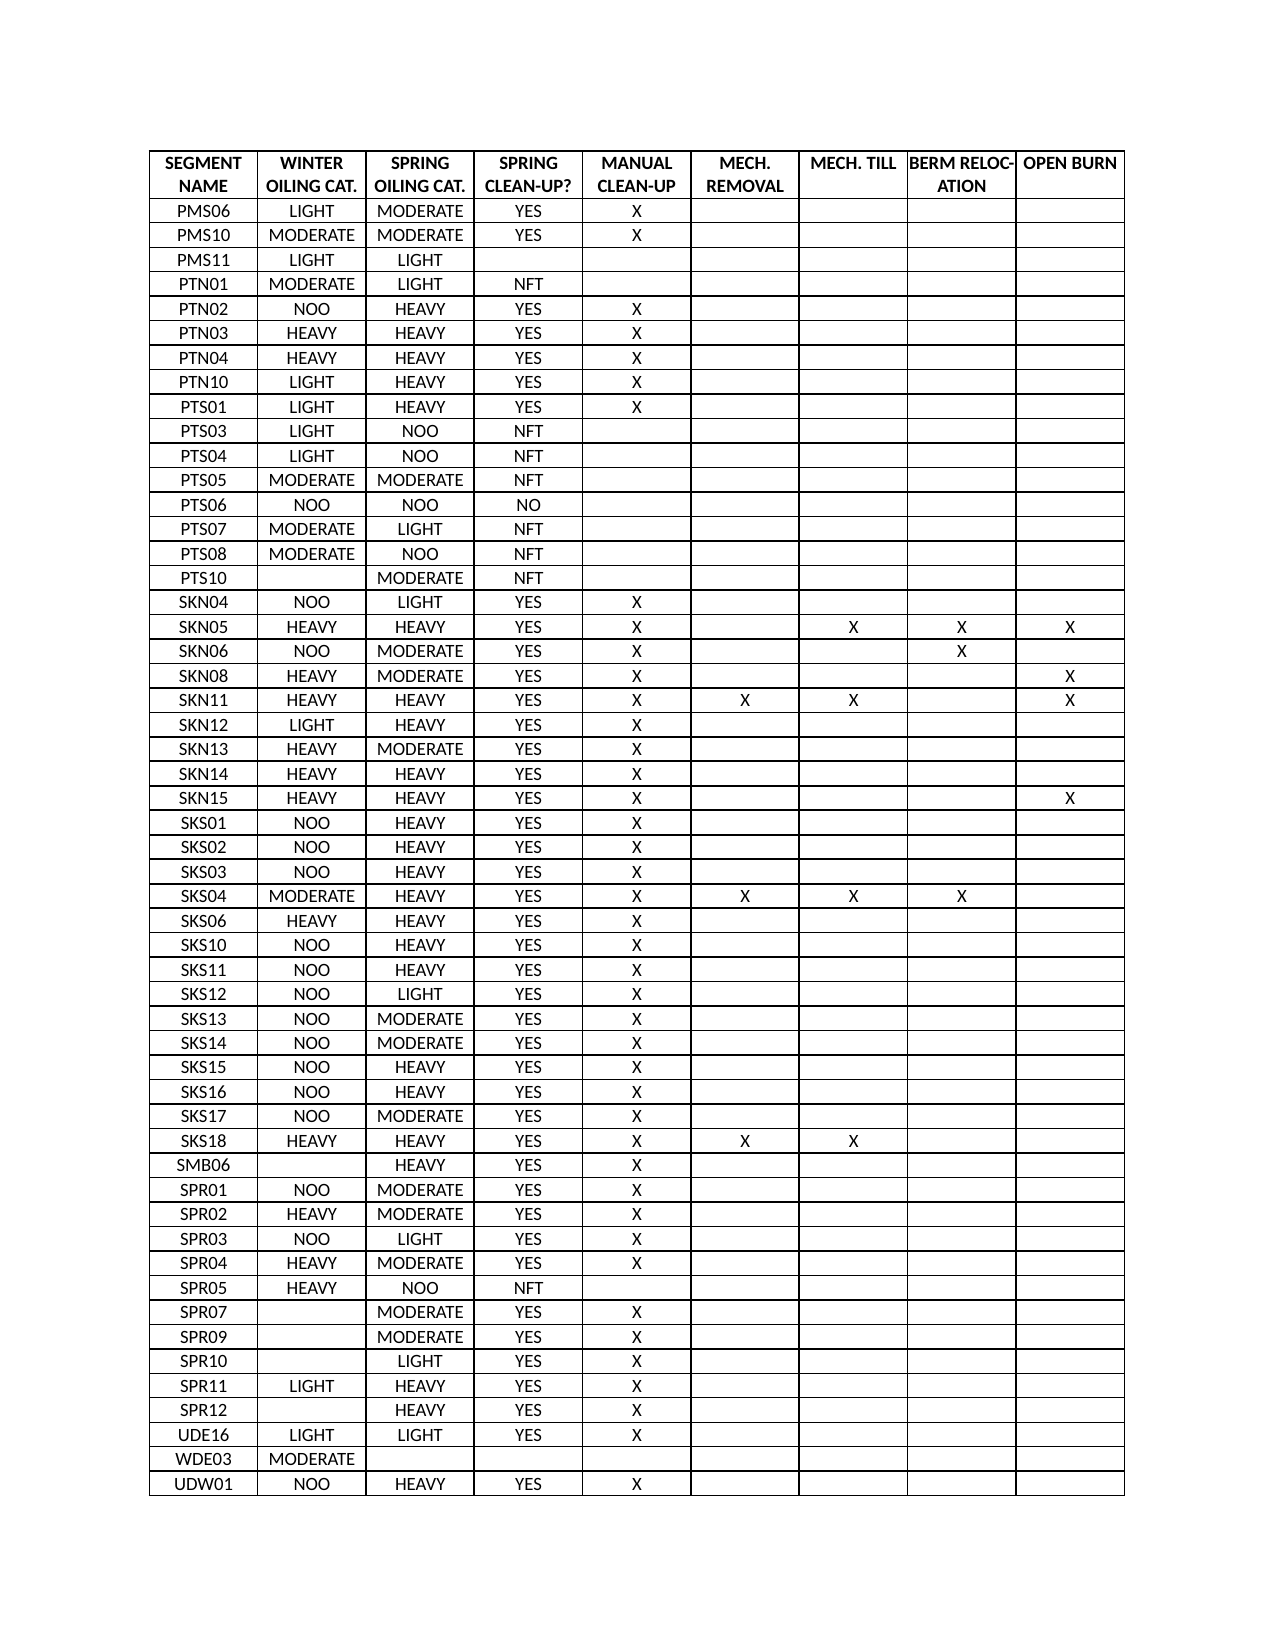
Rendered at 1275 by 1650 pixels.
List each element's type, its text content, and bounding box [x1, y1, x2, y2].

table_cell [908, 1227, 1015, 1250]
table_cell LIGHT [367, 1423, 473, 1446]
table_cell HEAVY [258, 346, 365, 369]
table_cell [800, 1472, 907, 1495]
table_cell YES [475, 321, 582, 344]
table_cell [1017, 1178, 1124, 1201]
table_cell MODERATE [367, 1203, 473, 1226]
table_cell NOO [258, 933, 365, 956]
table_cell [692, 395, 798, 418]
table_cell [908, 1374, 1015, 1397]
table_cell [908, 1007, 1015, 1030]
table_cell NO [475, 493, 582, 516]
table_cell [583, 493, 690, 516]
table_cell SKS15 [150, 1056, 257, 1079]
table_cell HEAVY [258, 738, 365, 760]
table_cell X [583, 1472, 690, 1495]
table_cell X [1017, 787, 1124, 809]
table_cell HEAVY [258, 787, 365, 809]
table_cell HEAVY [258, 762, 365, 785]
table_cell [1017, 1325, 1124, 1348]
table_cell PTN01 [150, 272, 257, 295]
table_cell [583, 248, 690, 271]
table_cell [1017, 199, 1124, 222]
table_cell [1017, 640, 1124, 662]
table_cell [908, 1203, 1015, 1226]
table_cell [258, 1301, 365, 1323]
table_cell LIGHT [367, 591, 473, 613]
table_cell [1017, 542, 1124, 564]
table_cell [258, 566, 365, 589]
table_cell [583, 272, 690, 295]
table_cell HEAVY [367, 713, 473, 736]
table_cell [1017, 1056, 1124, 1079]
table_cell UDW01 [150, 1472, 257, 1495]
table_cell [800, 1398, 907, 1421]
table_cell [367, 1447, 473, 1470]
table_cell [908, 1325, 1015, 1348]
table_cell [1017, 1301, 1124, 1323]
table_cell LIGHT [367, 982, 473, 1005]
table_cell HEAVY [258, 615, 365, 638]
table_cell [800, 909, 907, 932]
table_cell [1017, 933, 1124, 956]
table_cell LIGHT [367, 517, 473, 540]
table_cell X [583, 909, 690, 932]
table_cell LIGHT [258, 713, 365, 736]
table_cell X [583, 591, 690, 613]
table_cell MODERATE [367, 468, 473, 491]
table_cell SKS14 [150, 1031, 257, 1054]
table_cell HEAVY [367, 860, 473, 883]
table_cell PTN03 [150, 321, 257, 344]
table_cell NOO [258, 493, 365, 516]
table_cell HEAVY [367, 1056, 473, 1079]
table_cell [1017, 297, 1124, 320]
table_cell SKN11 [150, 689, 257, 711]
table_cell YES [475, 1472, 582, 1495]
table_cell PTS10 [150, 566, 257, 589]
table_cell X [800, 689, 907, 711]
table_cell MODERATE [367, 199, 473, 222]
table_cell YES [475, 836, 582, 858]
table_cell YES [475, 738, 582, 760]
table_cell [800, 811, 907, 834]
table_cell X [583, 395, 690, 418]
table_cell [800, 1374, 907, 1397]
table_cell X [583, 297, 690, 320]
table_cell [800, 1301, 907, 1323]
table_cell MODERATE [367, 738, 473, 760]
table_cell SKN04 [150, 591, 257, 613]
table_cell X [800, 885, 907, 907]
table_cell [692, 248, 798, 271]
table_cell PTS08 [150, 542, 257, 564]
table_cell [1017, 493, 1124, 516]
table_cell [475, 248, 582, 271]
table_cell [692, 444, 798, 467]
table_cell [908, 1301, 1015, 1323]
table_cell [800, 566, 907, 589]
table_cell NOO [258, 1056, 365, 1079]
table_cell [1017, 1398, 1124, 1421]
table_cell [800, 1031, 907, 1054]
table_cell [800, 248, 907, 271]
table_cell [908, 958, 1015, 981]
table_cell NOO [258, 836, 365, 858]
table_cell LIGHT [367, 248, 473, 271]
table_cell [908, 1056, 1015, 1079]
table_cell HEAVY [258, 1252, 365, 1274]
table_cell [800, 836, 907, 858]
table_cell YES [475, 591, 582, 613]
table_cell [1017, 1031, 1124, 1054]
table_cell YES [475, 297, 582, 320]
table_cell [692, 1105, 798, 1128]
table_cell [1017, 811, 1124, 834]
table_cell [800, 1325, 907, 1348]
table_cell [692, 1301, 798, 1323]
table_cell NOO [258, 982, 365, 1005]
table_cell SKS17 [150, 1105, 257, 1128]
table_cell [908, 1350, 1015, 1372]
table_cell YES [475, 370, 582, 393]
table_cell [908, 738, 1015, 760]
table_cell [692, 1203, 798, 1226]
table_cell [908, 836, 1015, 858]
table_cell X [583, 1007, 690, 1030]
table_cell HEAVY [367, 346, 473, 369]
table_cell [692, 1350, 798, 1372]
table_cell NOO [258, 1031, 365, 1054]
table_cell HEAVY [367, 1398, 473, 1421]
table_cell [908, 199, 1015, 222]
table_cell [1017, 370, 1124, 393]
table_cell X [908, 885, 1015, 907]
table_cell X [692, 689, 798, 711]
table_cell [800, 1154, 907, 1177]
table_cell [908, 493, 1015, 516]
table_cell X [692, 885, 798, 907]
table_cell SKS06 [150, 909, 257, 932]
table_cell YES [475, 1398, 582, 1421]
table_cell SKS18 [150, 1129, 257, 1152]
table_cell YES [475, 615, 582, 638]
table_cell HEAVY [367, 836, 473, 858]
table_cell [908, 1398, 1015, 1421]
table_cell [692, 664, 798, 687]
table_cell NFT [475, 1276, 582, 1299]
table_cell HEAVY [367, 958, 473, 981]
table_cell [800, 1178, 907, 1201]
table_cell SKS04 [150, 885, 257, 907]
table_cell [800, 1252, 907, 1274]
table_cell YES [475, 1423, 582, 1446]
table_cell [908, 1080, 1015, 1103]
table_cell MODERATE [367, 223, 473, 246]
table_cell [908, 1447, 1015, 1470]
table_cell YES [475, 1154, 582, 1177]
table_cell [692, 933, 798, 956]
table_cell SMB06 [150, 1154, 257, 1177]
table_cell X [583, 199, 690, 222]
table_cell X [583, 223, 690, 246]
table_cell X [1017, 664, 1124, 687]
table_cell [800, 395, 907, 418]
table_cell PTS04 [150, 444, 257, 467]
table_cell [800, 1350, 907, 1372]
table_cell YES [475, 885, 582, 907]
table_header MANUAL CLEAN-UP [583, 152, 690, 197]
table_cell NFT [475, 566, 582, 589]
table_cell LIGHT [258, 370, 365, 393]
table_cell [800, 738, 907, 760]
table_cell [1017, 885, 1124, 907]
table_cell [800, 272, 907, 295]
table_cell MODERATE [367, 1031, 473, 1054]
table_cell [692, 1252, 798, 1274]
table_cell HEAVY [367, 689, 473, 711]
table_cell [692, 738, 798, 760]
table_cell [692, 321, 798, 344]
table_cell YES [475, 223, 582, 246]
table_cell [908, 933, 1015, 956]
table_cell [908, 1423, 1015, 1446]
table_cell HEAVY [367, 370, 473, 393]
table_cell [583, 468, 690, 491]
table_cell SPR04 [150, 1252, 257, 1274]
table_cell [908, 517, 1015, 540]
table_cell YES [475, 1007, 582, 1030]
table_cell [800, 1276, 907, 1299]
table_cell [692, 591, 798, 613]
table_cell [908, 444, 1015, 467]
table_cell [1017, 1105, 1124, 1128]
table_cell [583, 542, 690, 564]
table_cell [800, 1447, 907, 1470]
table_cell [800, 933, 907, 956]
table_cell X [583, 640, 690, 662]
table_cell SKS16 [150, 1080, 257, 1103]
table_cell X [583, 346, 690, 369]
table_cell YES [475, 1080, 582, 1103]
table_cell [800, 1056, 907, 1079]
table_cell [692, 762, 798, 785]
table_cell PMS06 [150, 199, 257, 222]
table_cell NOO [258, 1227, 365, 1250]
table_cell [908, 370, 1015, 393]
table_cell [800, 787, 907, 809]
table_cell X [583, 689, 690, 711]
table_cell X [1017, 615, 1124, 638]
table_cell NOO [258, 1080, 365, 1103]
table_cell HEAVY [258, 1203, 365, 1226]
table_cell [692, 1472, 798, 1495]
table_cell [258, 1350, 365, 1372]
table_cell LIGHT [258, 1374, 365, 1397]
table_cell YES [475, 1227, 582, 1250]
table_cell PTS06 [150, 493, 257, 516]
table_cell [692, 1154, 798, 1177]
table_cell [800, 1227, 907, 1250]
table_cell NFT [475, 542, 582, 564]
table_cell [908, 223, 1015, 246]
table_cell [692, 1447, 798, 1470]
table_cell [800, 223, 907, 246]
table_cell YES [475, 787, 582, 809]
table_cell SPR05 [150, 1276, 257, 1299]
table_cell LIGHT [258, 248, 365, 271]
table_cell X [583, 1374, 690, 1397]
table_cell [1017, 1252, 1124, 1274]
table_cell [258, 1398, 365, 1421]
table_cell NOO [258, 1007, 365, 1030]
table_cell MODERATE [367, 1325, 473, 1348]
table_cell YES [475, 933, 582, 956]
table_cell SKN08 [150, 664, 257, 687]
table_cell [800, 199, 907, 222]
table_cell [692, 982, 798, 1005]
table_cell X [583, 1105, 690, 1128]
table_cell HEAVY [367, 787, 473, 809]
table_cell MODERATE [258, 542, 365, 564]
table_cell [1017, 713, 1124, 736]
table_cell [908, 542, 1015, 564]
table_cell LIGHT [258, 444, 365, 467]
table_cell HEAVY [367, 1472, 473, 1495]
table_cell [1017, 1129, 1124, 1152]
table_cell HEAVY [367, 297, 473, 320]
table_cell NFT [475, 444, 582, 467]
table_cell [800, 419, 907, 442]
table_cell YES [475, 1178, 582, 1201]
table_cell [800, 542, 907, 564]
table_cell [800, 468, 907, 491]
table_cell [258, 1154, 365, 1177]
table_cell NOO [367, 542, 473, 564]
table_cell [1017, 1472, 1124, 1495]
table_cell X [583, 615, 690, 638]
table_cell [800, 1105, 907, 1128]
table_cell [908, 1154, 1015, 1177]
table_cell [800, 517, 907, 540]
table_cell X [583, 1056, 690, 1079]
table_cell [800, 321, 907, 344]
table_cell [908, 248, 1015, 271]
table_cell NOO [367, 444, 473, 467]
table_cell [800, 1423, 907, 1446]
table_cell [1017, 1007, 1124, 1030]
table_cell [692, 1423, 798, 1446]
table_cell [692, 787, 798, 809]
table_cell X [583, 738, 690, 760]
table_cell [692, 1325, 798, 1348]
table_cell [1017, 836, 1124, 858]
table_cell [908, 566, 1015, 589]
table_cell X [583, 1252, 690, 1274]
table_cell [692, 615, 798, 638]
table_cell YES [475, 1056, 582, 1079]
table_cell YES [475, 762, 582, 785]
table_cell PMS10 [150, 223, 257, 246]
table_cell [692, 370, 798, 393]
table_cell MODERATE [367, 640, 473, 662]
table_cell [908, 762, 1015, 785]
table_cell [1017, 909, 1124, 932]
table_cell [800, 982, 907, 1005]
table_cell YES [475, 958, 582, 981]
table_cell HEAVY [367, 909, 473, 932]
table_cell YES [475, 811, 582, 834]
table_cell PTS03 [150, 419, 257, 442]
table_cell MODERATE [367, 1252, 473, 1274]
table_cell X [583, 370, 690, 393]
table_cell [692, 542, 798, 564]
table_cell [1017, 444, 1124, 467]
table_cell X [583, 1423, 690, 1446]
table_cell PMS11 [150, 248, 257, 271]
table_cell HEAVY [258, 1276, 365, 1299]
table_cell [692, 1080, 798, 1103]
table_cell [908, 468, 1015, 491]
table_cell SKS12 [150, 982, 257, 1005]
table_cell PTN02 [150, 297, 257, 320]
table_cell X [583, 982, 690, 1005]
table_cell X [583, 1154, 690, 1177]
table_cell YES [475, 860, 582, 883]
table_cell MODERATE [367, 1301, 473, 1323]
table_cell NOO [258, 1472, 365, 1495]
table_cell [1017, 1447, 1124, 1470]
table_cell PTS01 [150, 395, 257, 418]
table_cell SKN13 [150, 738, 257, 760]
table_header BERM RELOC-ATION [908, 152, 1015, 197]
table_cell [800, 444, 907, 467]
table_cell PTN10 [150, 370, 257, 393]
table_cell SPR01 [150, 1178, 257, 1201]
table_cell X [583, 1203, 690, 1226]
table_cell [1017, 1374, 1124, 1397]
table_cell YES [475, 1252, 582, 1274]
table_cell SKS11 [150, 958, 257, 981]
table_cell [1017, 223, 1124, 246]
table_cell SPR10 [150, 1350, 257, 1372]
table_cell [908, 1105, 1015, 1128]
table_cell MODERATE [367, 1007, 473, 1030]
table_cell [908, 346, 1015, 369]
table_cell [908, 321, 1015, 344]
table_cell NOO [367, 493, 473, 516]
table_cell [1017, 346, 1124, 369]
table_cell [1017, 1423, 1124, 1446]
table_cell [908, 419, 1015, 442]
table_cell [908, 664, 1015, 687]
table_cell [800, 640, 907, 662]
table_cell NOO [367, 419, 473, 442]
table_cell HEAVY [258, 689, 365, 711]
table_cell X [583, 811, 690, 834]
table_cell [692, 836, 798, 858]
table_cell [1017, 1350, 1124, 1372]
table_cell [908, 1276, 1015, 1299]
table_cell [692, 811, 798, 834]
table_cell [1017, 1080, 1124, 1103]
table_cell [908, 811, 1015, 834]
table_cell X [583, 1178, 690, 1201]
table_cell HEAVY [367, 615, 473, 638]
table_cell SKN12 [150, 713, 257, 736]
table_cell HEAVY [258, 664, 365, 687]
table_cell UDE16 [150, 1423, 257, 1446]
table_cell X [583, 664, 690, 687]
table_cell HEAVY [367, 1154, 473, 1177]
table_cell YES [475, 395, 582, 418]
table_cell X [583, 1031, 690, 1054]
table_cell YES [475, 199, 582, 222]
table_cell NOO [258, 1178, 365, 1201]
table_cell [1017, 982, 1124, 1005]
table_cell MODERATE [367, 664, 473, 687]
table_cell [800, 346, 907, 369]
table_cell SPR07 [150, 1301, 257, 1323]
table_cell NOO [258, 297, 365, 320]
table_cell X [583, 787, 690, 809]
table_cell X [692, 1129, 798, 1152]
table_cell X [583, 1350, 690, 1372]
table_cell HEAVY [258, 909, 365, 932]
table_cell X [583, 1398, 690, 1421]
table_cell [583, 517, 690, 540]
table_cell [908, 1178, 1015, 1201]
table_cell X [583, 860, 690, 883]
table_cell YES [475, 713, 582, 736]
table_cell [800, 370, 907, 393]
table_cell SPR09 [150, 1325, 257, 1348]
table_cell X [583, 958, 690, 981]
table_cell HEAVY [367, 321, 473, 344]
table_cell [1017, 1203, 1124, 1226]
table_cell PTS07 [150, 517, 257, 540]
table_cell LIGHT [258, 395, 365, 418]
table_cell [800, 713, 907, 736]
table_cell LIGHT [258, 199, 365, 222]
table_cell HEAVY [367, 933, 473, 956]
table_cell YES [475, 1325, 582, 1348]
table_header WINTER OILING CAT. [258, 152, 365, 197]
table_cell MODERATE [258, 1447, 365, 1470]
table_cell HEAVY [367, 762, 473, 785]
table_cell SKN06 [150, 640, 257, 662]
table_cell HEAVY [367, 1080, 473, 1103]
table_cell X [800, 1129, 907, 1152]
table_header SEGMENT NAME [150, 152, 257, 197]
table_cell [908, 1472, 1015, 1495]
table_cell YES [475, 1129, 582, 1152]
table_cell [800, 1203, 907, 1226]
table_cell [692, 272, 798, 295]
table_cell [692, 419, 798, 442]
table_cell YES [475, 640, 582, 662]
table_cell SKS13 [150, 1007, 257, 1030]
table_cell HEAVY [367, 395, 473, 418]
table_header OPEN BURN [1017, 152, 1124, 197]
table_cell PTS05 [150, 468, 257, 491]
table_cell MODERATE [258, 223, 365, 246]
table_cell MODERATE [258, 468, 365, 491]
table_cell YES [475, 909, 582, 932]
table_cell [692, 1398, 798, 1421]
table_cell [1017, 248, 1124, 271]
table_cell [583, 444, 690, 467]
table_cell [692, 566, 798, 589]
table_cell X [583, 885, 690, 907]
table_cell MODERATE [258, 272, 365, 295]
table_cell YES [475, 346, 582, 369]
table_cell X [583, 933, 690, 956]
table_cell X [583, 713, 690, 736]
table_cell NFT [475, 272, 582, 295]
table_cell NOO [258, 1105, 365, 1128]
table_cell [258, 1325, 365, 1348]
table_cell X [583, 321, 690, 344]
table_cell [1017, 419, 1124, 442]
table_cell YES [475, 1203, 582, 1226]
table_cell LIGHT [258, 1423, 365, 1446]
table_cell SKS03 [150, 860, 257, 883]
table_cell [908, 591, 1015, 613]
table_cell [908, 860, 1015, 883]
table_cell [692, 1007, 798, 1030]
table_cell [908, 297, 1015, 320]
table_cell [908, 395, 1015, 418]
table_cell SPR11 [150, 1374, 257, 1397]
table_cell [1017, 860, 1124, 883]
table_cell YES [475, 1350, 582, 1372]
table_cell WDE03 [150, 1447, 257, 1470]
table_cell SKN05 [150, 615, 257, 638]
table_cell [908, 1252, 1015, 1274]
table_cell X [583, 1129, 690, 1152]
table_cell [1017, 517, 1124, 540]
table_cell YES [475, 1301, 582, 1323]
table_header MECH. REMOVAL [692, 152, 798, 197]
table_cell [692, 468, 798, 491]
table_cell [908, 909, 1015, 932]
table_cell [1017, 738, 1124, 760]
table_cell LIGHT [367, 1350, 473, 1372]
table_cell X [908, 640, 1015, 662]
table_cell [692, 909, 798, 932]
table_cell [800, 762, 907, 785]
table_header MECH. TILL [800, 152, 907, 197]
table_cell X [908, 615, 1015, 638]
table_cell SKN14 [150, 762, 257, 785]
table_cell MODERATE [258, 885, 365, 907]
table_cell PTN04 [150, 346, 257, 369]
table_cell [692, 1227, 798, 1250]
table_cell X [583, 762, 690, 785]
table_cell SPR03 [150, 1227, 257, 1250]
table_cell NFT [475, 517, 582, 540]
table_cell [692, 860, 798, 883]
table_cell MODERATE [367, 1178, 473, 1201]
table_cell [583, 1447, 690, 1470]
table_cell X [583, 836, 690, 858]
table_cell [1017, 1276, 1124, 1299]
table_cell SKN15 [150, 787, 257, 809]
table_cell [692, 517, 798, 540]
table_cell MODERATE [367, 566, 473, 589]
table_cell [692, 1178, 798, 1201]
table_cell [908, 689, 1015, 711]
table_cell [692, 1056, 798, 1079]
table_cell X [583, 1080, 690, 1103]
table_cell YES [475, 1105, 582, 1128]
table_cell NOO [258, 958, 365, 981]
table_cell [800, 1080, 907, 1103]
table_cell X [800, 615, 907, 638]
table_cell NFT [475, 468, 582, 491]
table_cell MODERATE [258, 517, 365, 540]
table_cell [1017, 468, 1124, 491]
table_cell [1017, 566, 1124, 589]
table_cell X [583, 1301, 690, 1323]
table_cell [1017, 321, 1124, 344]
table_cell HEAVY [258, 321, 365, 344]
table_cell [908, 1031, 1015, 1054]
table_cell YES [475, 982, 582, 1005]
table_cell [692, 1276, 798, 1299]
table_cell [692, 958, 798, 981]
table_cell YES [475, 664, 582, 687]
table_cell [908, 1129, 1015, 1152]
table_cell [908, 272, 1015, 295]
table_cell [692, 223, 798, 246]
table_cell [908, 713, 1015, 736]
table_cell [1017, 1227, 1124, 1250]
table_cell LIGHT [258, 419, 365, 442]
table_cell [1017, 591, 1124, 613]
table_cell NOO [258, 591, 365, 613]
table_cell NOO [258, 811, 365, 834]
table_cell [692, 640, 798, 662]
table_cell [800, 664, 907, 687]
table_cell [583, 1276, 690, 1299]
table_cell NOO [258, 860, 365, 883]
table_cell X [583, 1325, 690, 1348]
table_cell [1017, 958, 1124, 981]
table_cell [800, 591, 907, 613]
table_cell HEAVY [367, 885, 473, 907]
table_cell [692, 297, 798, 320]
table_cell [583, 419, 690, 442]
table_cell [692, 1374, 798, 1397]
table_cell [800, 297, 907, 320]
table_cell HEAVY [367, 811, 473, 834]
table_cell [692, 1031, 798, 1054]
table_cell HEAVY [367, 1374, 473, 1397]
table_cell [908, 982, 1015, 1005]
table_cell SKS02 [150, 836, 257, 858]
table_cell [475, 1447, 582, 1470]
table_cell [1017, 272, 1124, 295]
table_cell [1017, 1154, 1124, 1177]
table_cell [692, 713, 798, 736]
table_cell [800, 1007, 907, 1030]
table_cell NOO [367, 1276, 473, 1299]
table_cell [1017, 762, 1124, 785]
table_cell [908, 787, 1015, 809]
table_cell YES [475, 689, 582, 711]
table_cell [583, 566, 690, 589]
table_header SPRING OILING CAT. [367, 152, 473, 197]
table_cell MODERATE [367, 1105, 473, 1128]
table_cell NOO [258, 640, 365, 662]
table_cell LIGHT [367, 1227, 473, 1250]
table_cell [800, 958, 907, 981]
table_cell [800, 493, 907, 516]
table_header SPRING CLEAN-UP? [475, 152, 582, 197]
table_cell X [583, 1227, 690, 1250]
table_cell [1017, 395, 1124, 418]
table_cell X [1017, 689, 1124, 711]
table_cell SKS01 [150, 811, 257, 834]
table_cell [800, 860, 907, 883]
table_cell LIGHT [367, 272, 473, 295]
table_cell YES [475, 1374, 582, 1397]
table_cell SPR12 [150, 1398, 257, 1421]
table_cell SKS10 [150, 933, 257, 956]
table_cell HEAVY [367, 1129, 473, 1152]
table_cell HEAVY [258, 1129, 365, 1152]
table_cell [692, 346, 798, 369]
table_cell YES [475, 1031, 582, 1054]
table_cell NFT [475, 419, 582, 442]
table_cell SPR02 [150, 1203, 257, 1226]
table_cell [692, 493, 798, 516]
table_cell [692, 199, 798, 222]
